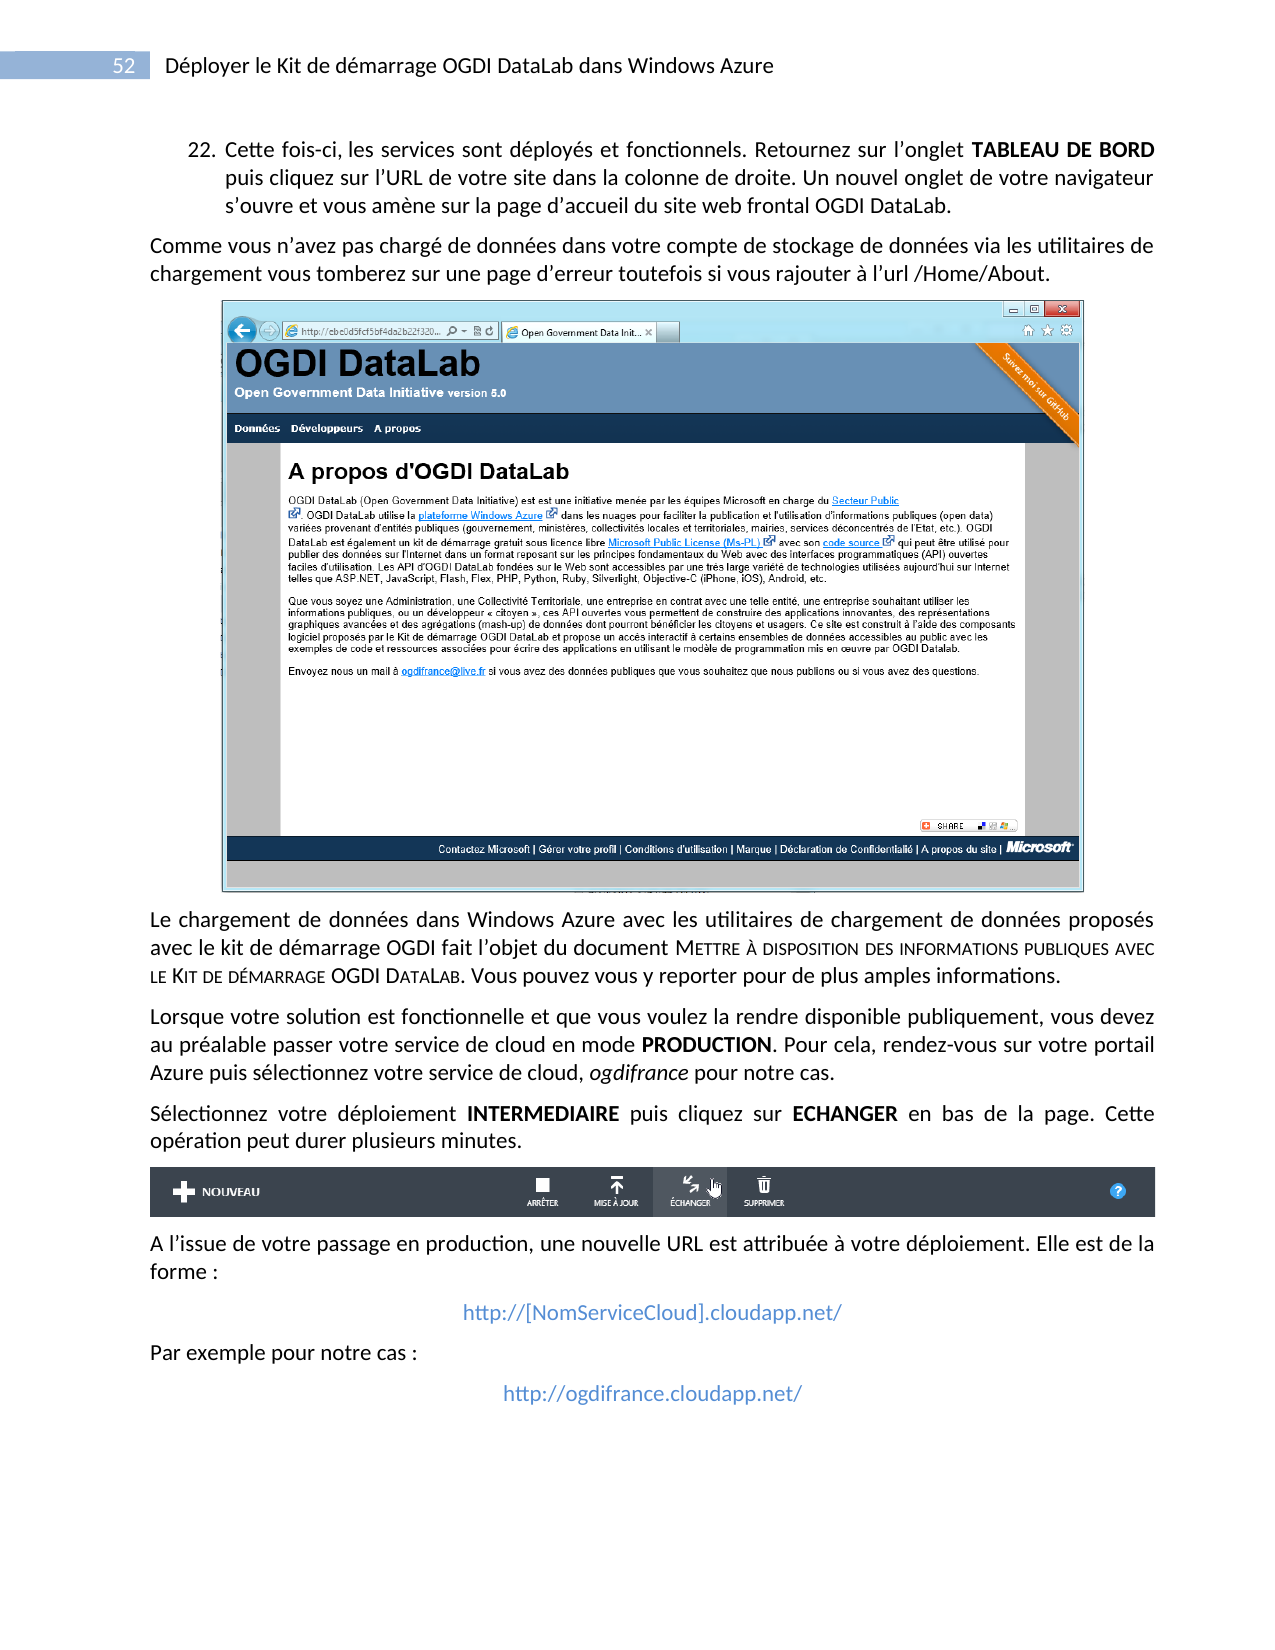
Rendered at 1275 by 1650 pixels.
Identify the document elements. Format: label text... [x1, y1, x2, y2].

text Lorsque votre solution est fonctionnelle et que vous voulez la rendre disponible publiquement, vous devez au préalable passer votre service de cloud en mode PRODUCTION. Pour cela, rendez-vous sur votre portail Azure puis sélectionnez votre service de cloud, ogdifrance pour notre cas. [150, 1002, 1155, 1086]
picture [220, 300, 1085, 893]
text http://ogdifrance.cloudapp.net/ [150, 1379, 1155, 1407]
list Cette fois-ci, les services sont déployés et fonctionnels. Retournez sur l’onglet TABLEAU DE BORD puis cliquez sur l’URL de votre site dans la colonne de droite. Un nouvel onglet de votre navigateur s’ouvre et vous amène sur la page d’accueil du site web frontal OGDI DataLab. [187, 135, 1155, 219]
text Le chargement de données dans Windows Azure avec les utilitaires de chargement de données proposés avec le kit de démarrage OGDI fait l’objet du document Mettre à disposition des informations publiques avec le Kit de démarrage OGDI DataLab. Vous pouvez vous y reporter pour de plus amples informations. [150, 906, 1155, 989]
text Sélectionnez votre déploiement INTERMEDIAIRE puis cliquez sur ECHANGER en bas de la page. Cette opération peut durer plusieurs minutes. [150, 1099, 1155, 1155]
picture [150, 1167, 1155, 1217]
text A l’issue de votre passage en production, une nouvelle URL est attribuée à votre déploiement. Elle est de la forme : [150, 1229, 1155, 1285]
text Par exemple pour notre cas : [150, 1338, 1155, 1366]
text http://[NomServiceCloud].cloudapp.net/ [150, 1298, 1155, 1326]
text Comme vous n’avez pas chargé de données dans votre compte de stockage de données via les utilitaires de chargement vous tomberez sur une page d’erreur toutefois si vous rajouter à l’url /Home/About. [150, 232, 1155, 288]
